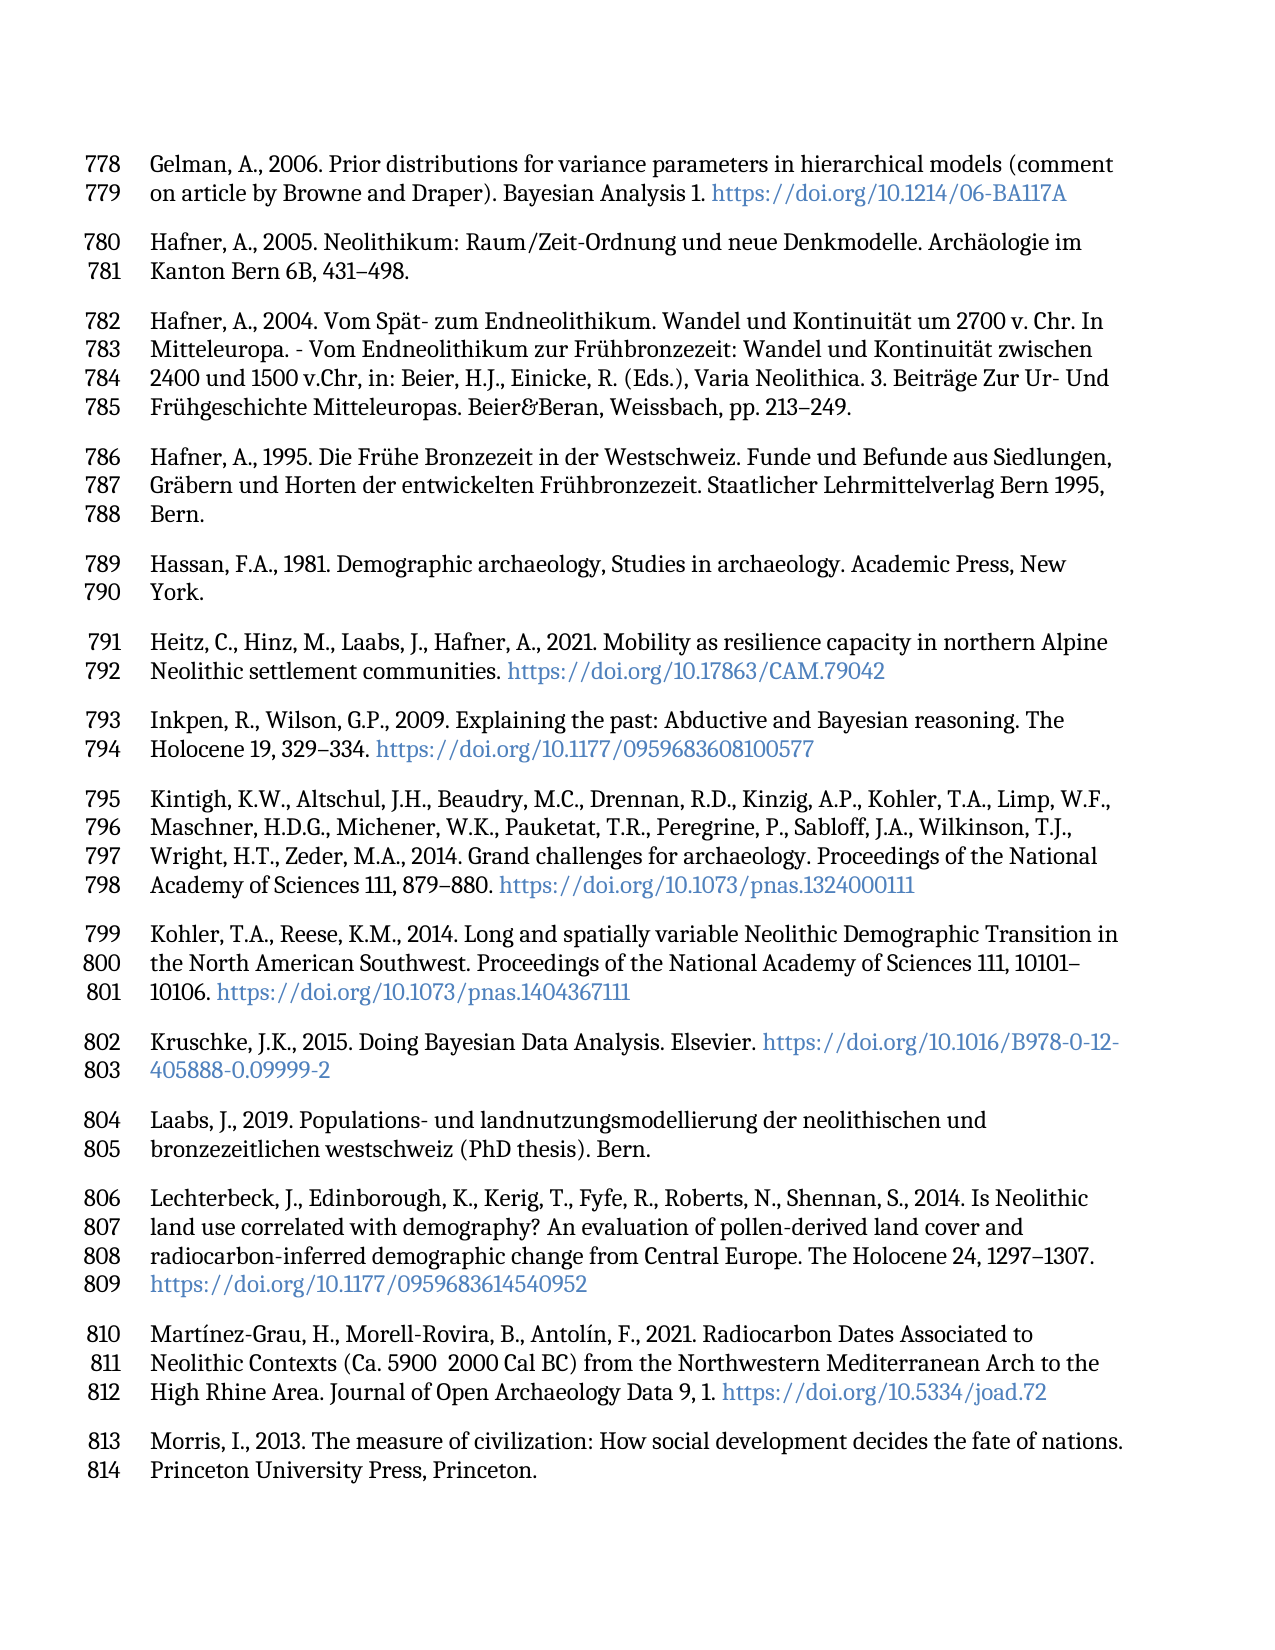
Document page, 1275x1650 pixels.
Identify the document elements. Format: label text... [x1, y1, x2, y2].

text Martínez-Grau, H., Morell-Rovira, B., Antolín, F., 2021. Radiocarbon Dates Associated to Neolithic Contexts (Ca. 5900 2000 Cal BC) from the Northwestern Mediterranean Arch to the High Rhine Area. Journal of Open Archaeology Data 9, 1. https://doi.org/10.5334/joad.72 [150, 1320, 1125, 1406]
text Kohler, T.A., Reese, K.M., 2014. Long and spatially variable Neolithic Demographic Transition in the North American Southwest. Proceedings of the National Academy of Sciences 111, 10101–10106. https://doi.org/10.1073/pnas.1404367111 [150, 920, 1125, 1007]
text Heitz, C., Hinz, M., Laabs, J., Hafner, A., 2021. Mobility as resilience capacity in northern Alpine Neolithic settlement communities. https://doi.org/10.17863/CAM.79042 [150, 628, 1125, 685]
text Laabs, J., 2019. Populations- und landnutzungsmodellierung der neolithischen und bronzezeitlichen westschweiz (PhD thesis). Bern. [150, 1106, 1125, 1163]
text Inkpen, R., Wilson, G.P., 2009. Explaining the past: Abductive and Bayesian reasoning. The Holocene 19, 329–334. https://doi.org/10.1177/0959683608100577 [150, 706, 1125, 764]
text Hafner, A., 2005. Neolithikum: Raum/Zeit-Ordnung und neue Denkmodelle. Archäologie im Kanton Bern 6B, 431–498. [150, 228, 1125, 286]
text Morris, I., 2013. The measure of civilization: How social development decides the fate of nations. Princeton University Press, Princeton. [150, 1427, 1125, 1484]
text Hafner, A., 1995. Die Frühe Bronzezeit in der Westschweiz. Funde und Befunde aus Siedlungen, Gräbern und Horten der entwickelten Frühbronzezeit. Staatlicher Lehrmittelverlag Bern 1995, Bern. [150, 442, 1125, 529]
text Lechterbeck, J., Edinborough, K., Kerig, T., Fyfe, R., Roberts, N., Shennan, S., 2014. Is Neolithic land use correlated with demography? An evaluation of pollen-derived land cover and radiocarbon-inferred demographic change from Central Europe. The Holocene 24, 1297–1307. https://doi.org/10.1177/0959683614540952 [150, 1184, 1125, 1299]
text Kruschke, J.K., 2015. Doing Bayesian Data Analysis. Elsevier. https://doi.org/10.1016/B978-0-12-405888-0.09999-2 [150, 1027, 1125, 1085]
text Kintigh, K.W., Altschul, J.H., Beaudry, M.C., Drennan, R.D., Kinzig, A.P., Kohler, T.A., Limp, W.F., Maschner, H.D.G., Michener, W.K., Pauketat, T.R., Peregrine, P., Sabloff, J.A., Wilkinson, T.J., Wright, H.T., Zeder, M.A., 2014. Grand challenges for archaeology. Proceedings of the National Academy of Sciences 111, 879–880. https://doi.org/10.1073/pnas.1324000111 [150, 784, 1125, 899]
text Hassan, F.A., 1981. Demographic archaeology, Studies in archaeology. Academic Press, New York. [150, 549, 1125, 607]
text Gelman, A., 2006. Prior distributions for variance parameters in hierarchical models (comment on article by Browne and Draper). Bayesian Analysis 1. https://doi.org/10.1214/06-BA117A [150, 150, 1125, 207]
text Hafner, A., 2004. Vom Spät- zum Endneolithikum. Wandel und Kontinuität um 2700 v. Chr. In Mitteleuropa. - Vom Endneolithikum zur Frühbronzezeit: Wandel und Kontinuität zwischen 2400 und 1500 v.Chr, in: Beier, H.J., Einicke, R. (Eds.), Varia Neolithica. 3. Beiträge Zur Ur- Und Frühgeschichte Mitteleuropas. Beier&Beran, Weissbach, pp. 213–249. [150, 307, 1125, 422]
